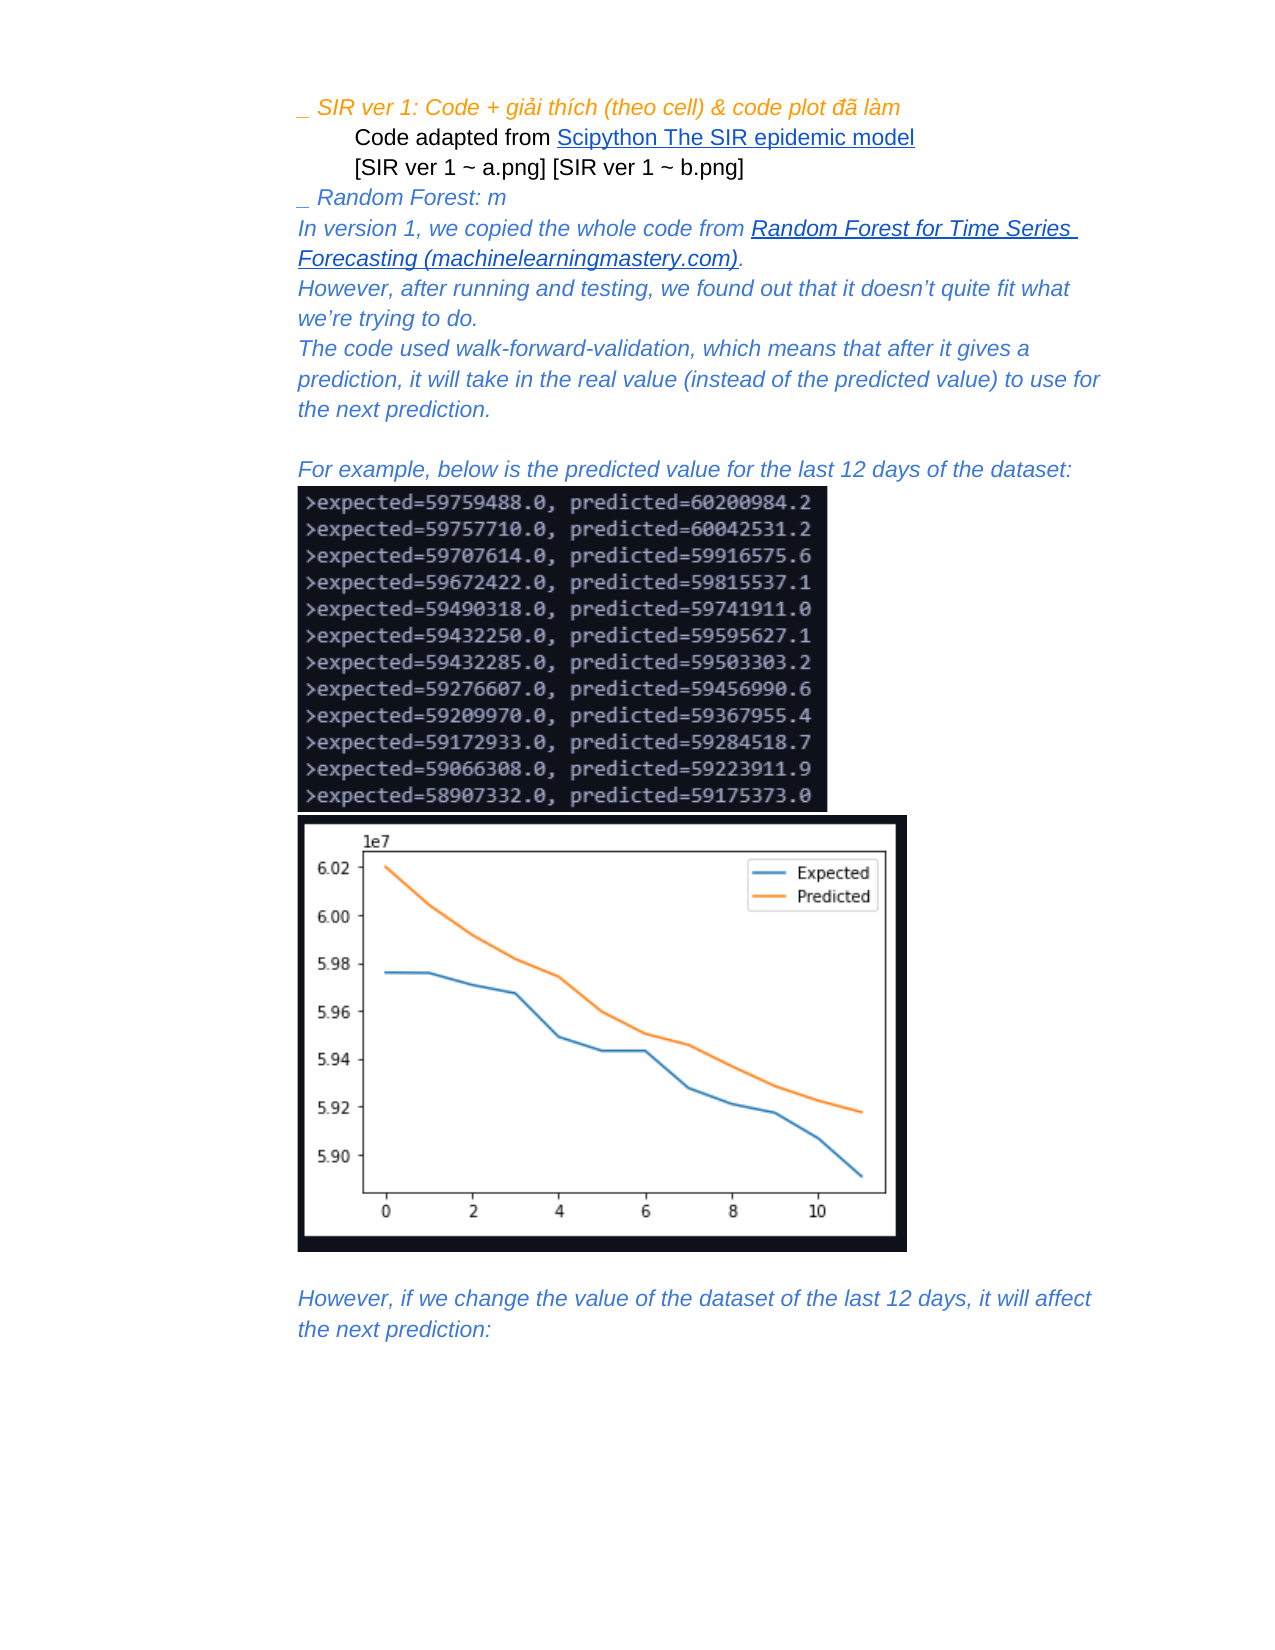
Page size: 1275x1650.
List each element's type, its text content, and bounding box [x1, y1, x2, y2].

text However, after running and testing, we found out that it doesn’t quite fit what we’re trying to do. [298, 275, 1125, 332]
text [SIR ver 1 ~ a.png] [SIR ver 1 ~ b.png] [354, 154, 1125, 181]
text However, if we change the value of the dataset of the last 12 days, it will affect the next prediction: [298, 1285, 1125, 1342]
text The code used walk-forward-validation, which means that after it gives a prediction, it will take in the real value (instead of the predicted value) to use for the next prediction. [298, 335, 1125, 422]
text In version 1, we copied the whole code from Random Forest for Time Series Forecasting (machinelearningmastery.com). [298, 214, 1125, 271]
text _ SIR ver 1: Code + giải thích (theo cell) & code plot đã làm [298, 94, 1125, 120]
picture [297, 486, 828, 812]
text Code adapted from Scipython The SIR epidemic model [354, 124, 1125, 150]
text _ Random Forest: m [298, 184, 1125, 211]
picture [297, 815, 907, 1252]
